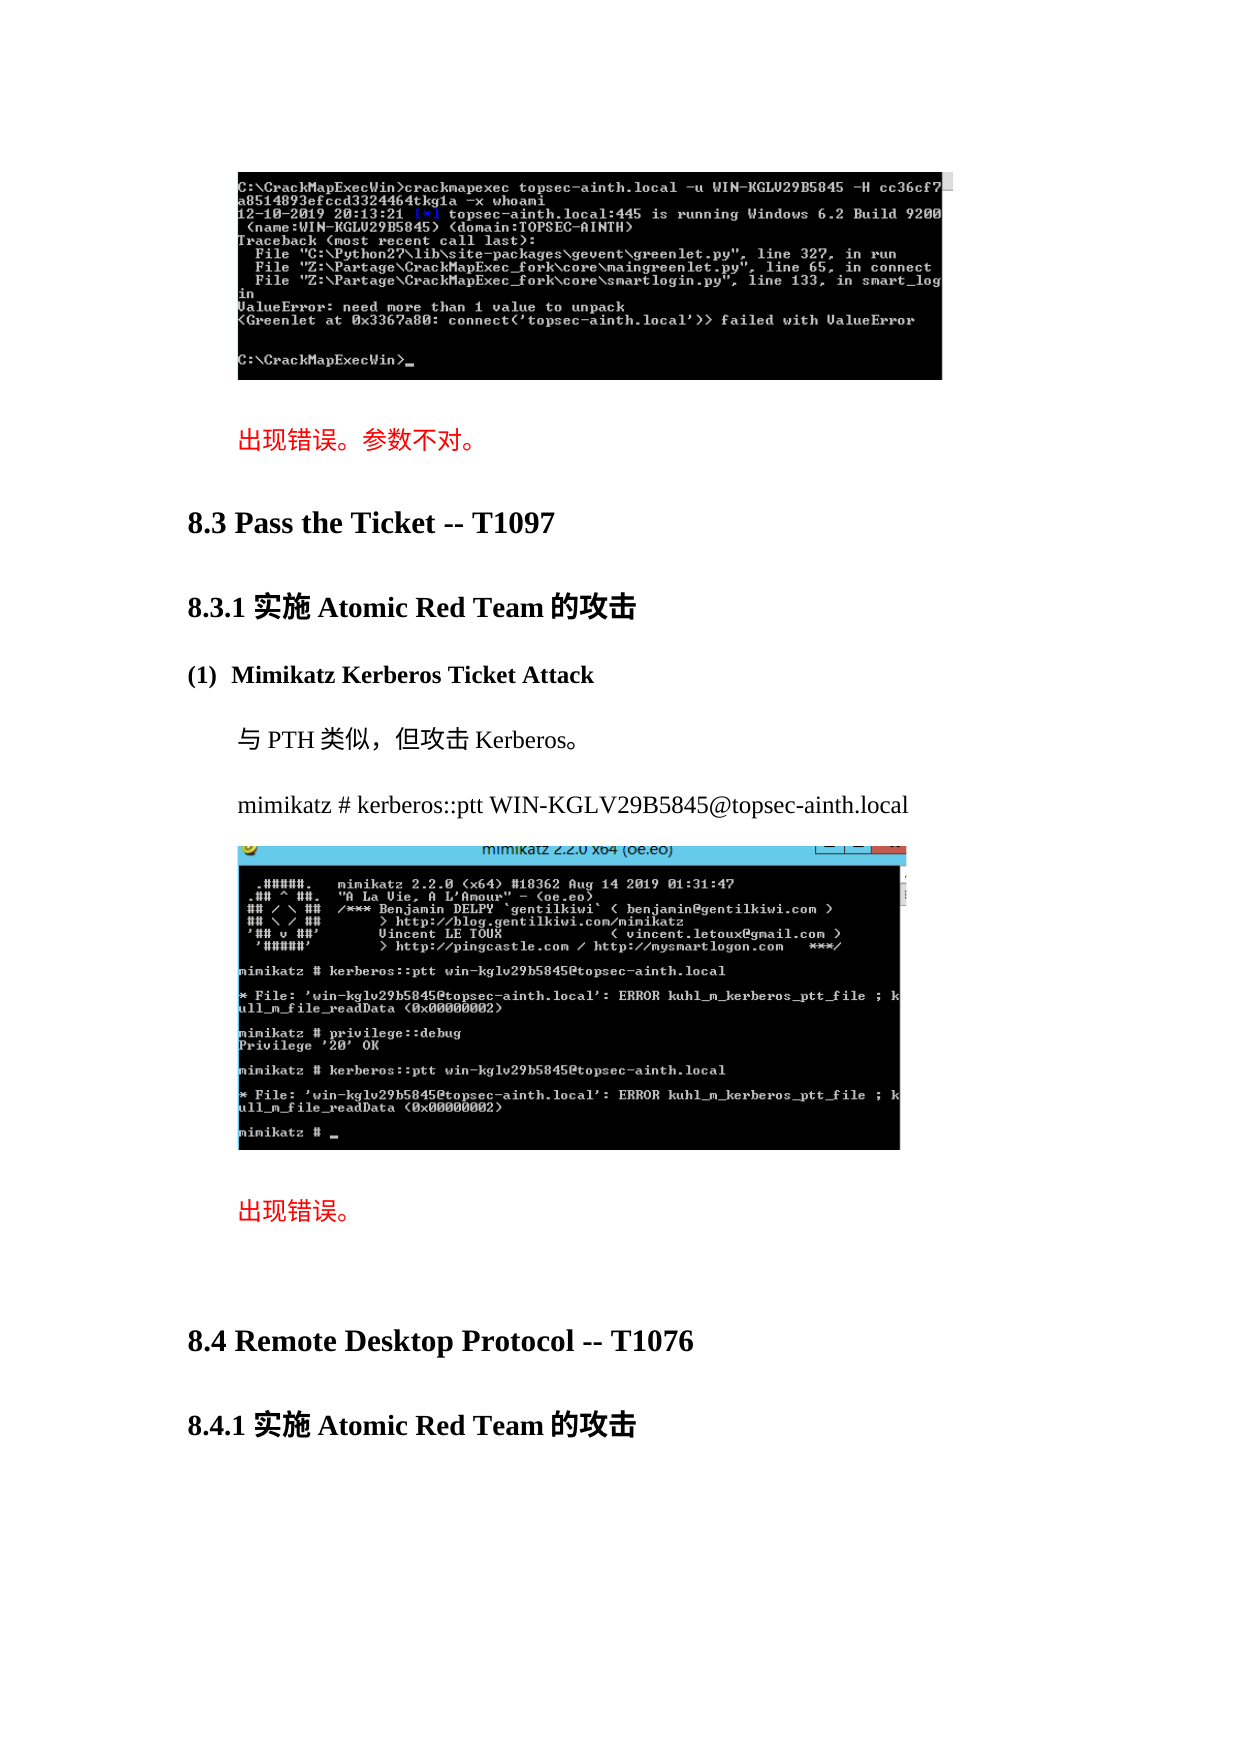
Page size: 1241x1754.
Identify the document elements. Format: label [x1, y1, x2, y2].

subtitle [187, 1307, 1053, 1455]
picture [237, 846, 907, 1150]
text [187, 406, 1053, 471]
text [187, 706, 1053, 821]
picture [237, 172, 954, 380]
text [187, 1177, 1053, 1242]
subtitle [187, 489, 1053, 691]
